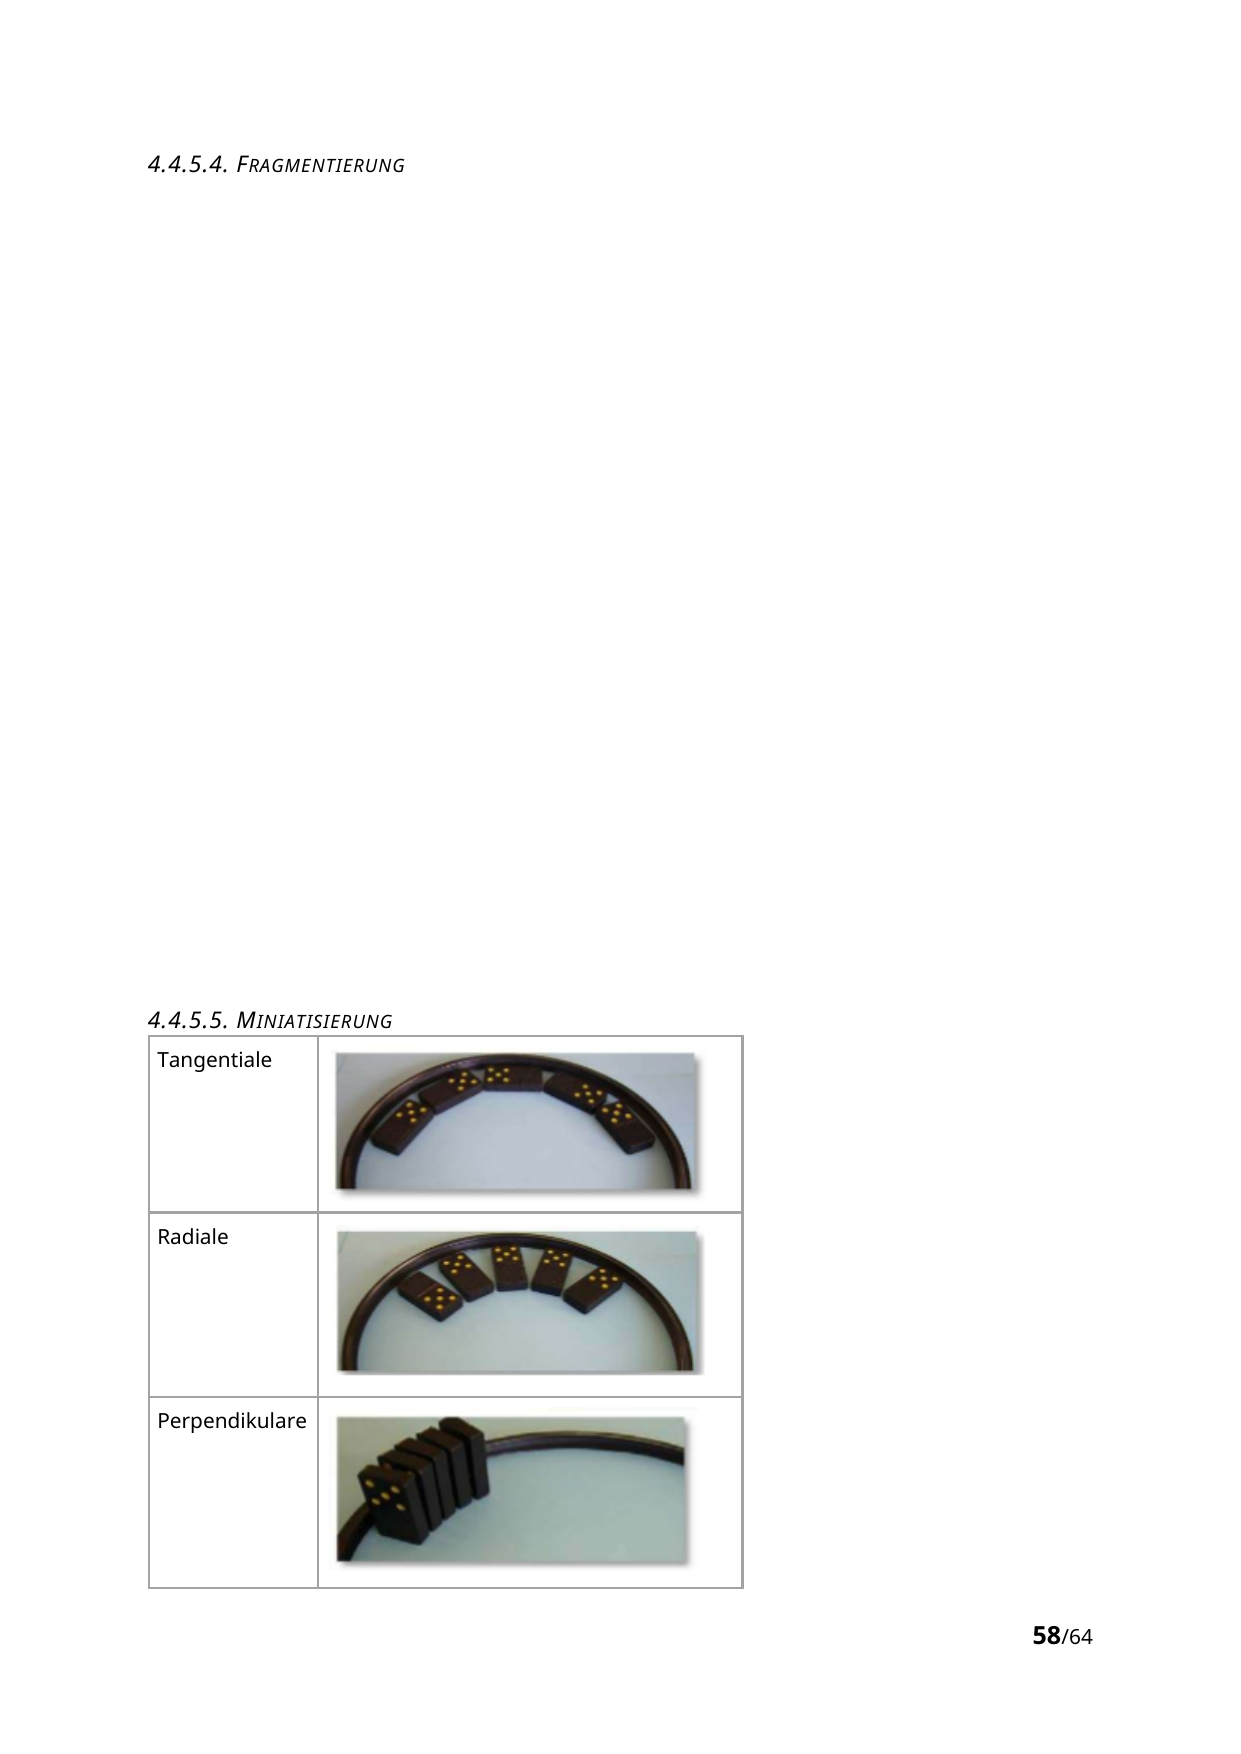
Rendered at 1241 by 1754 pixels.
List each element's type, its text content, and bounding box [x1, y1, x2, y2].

table_cell Perpendikulare [150, 1398, 317, 1587]
picture [326, 1045, 713, 1203]
subtitle Miniatisierung [148, 1003, 1093, 1035]
picture [326, 1221, 716, 1388]
picture [326, 1406, 702, 1579]
table_cell [319, 1398, 741, 1587]
table_cell Radiale [150, 1214, 317, 1396]
table_header Tangentiale [150, 1037, 317, 1211]
table_header [319, 1037, 741, 1211]
table_cell [319, 1214, 741, 1396]
subtitle Fragmentierung [148, 148, 1093, 179]
